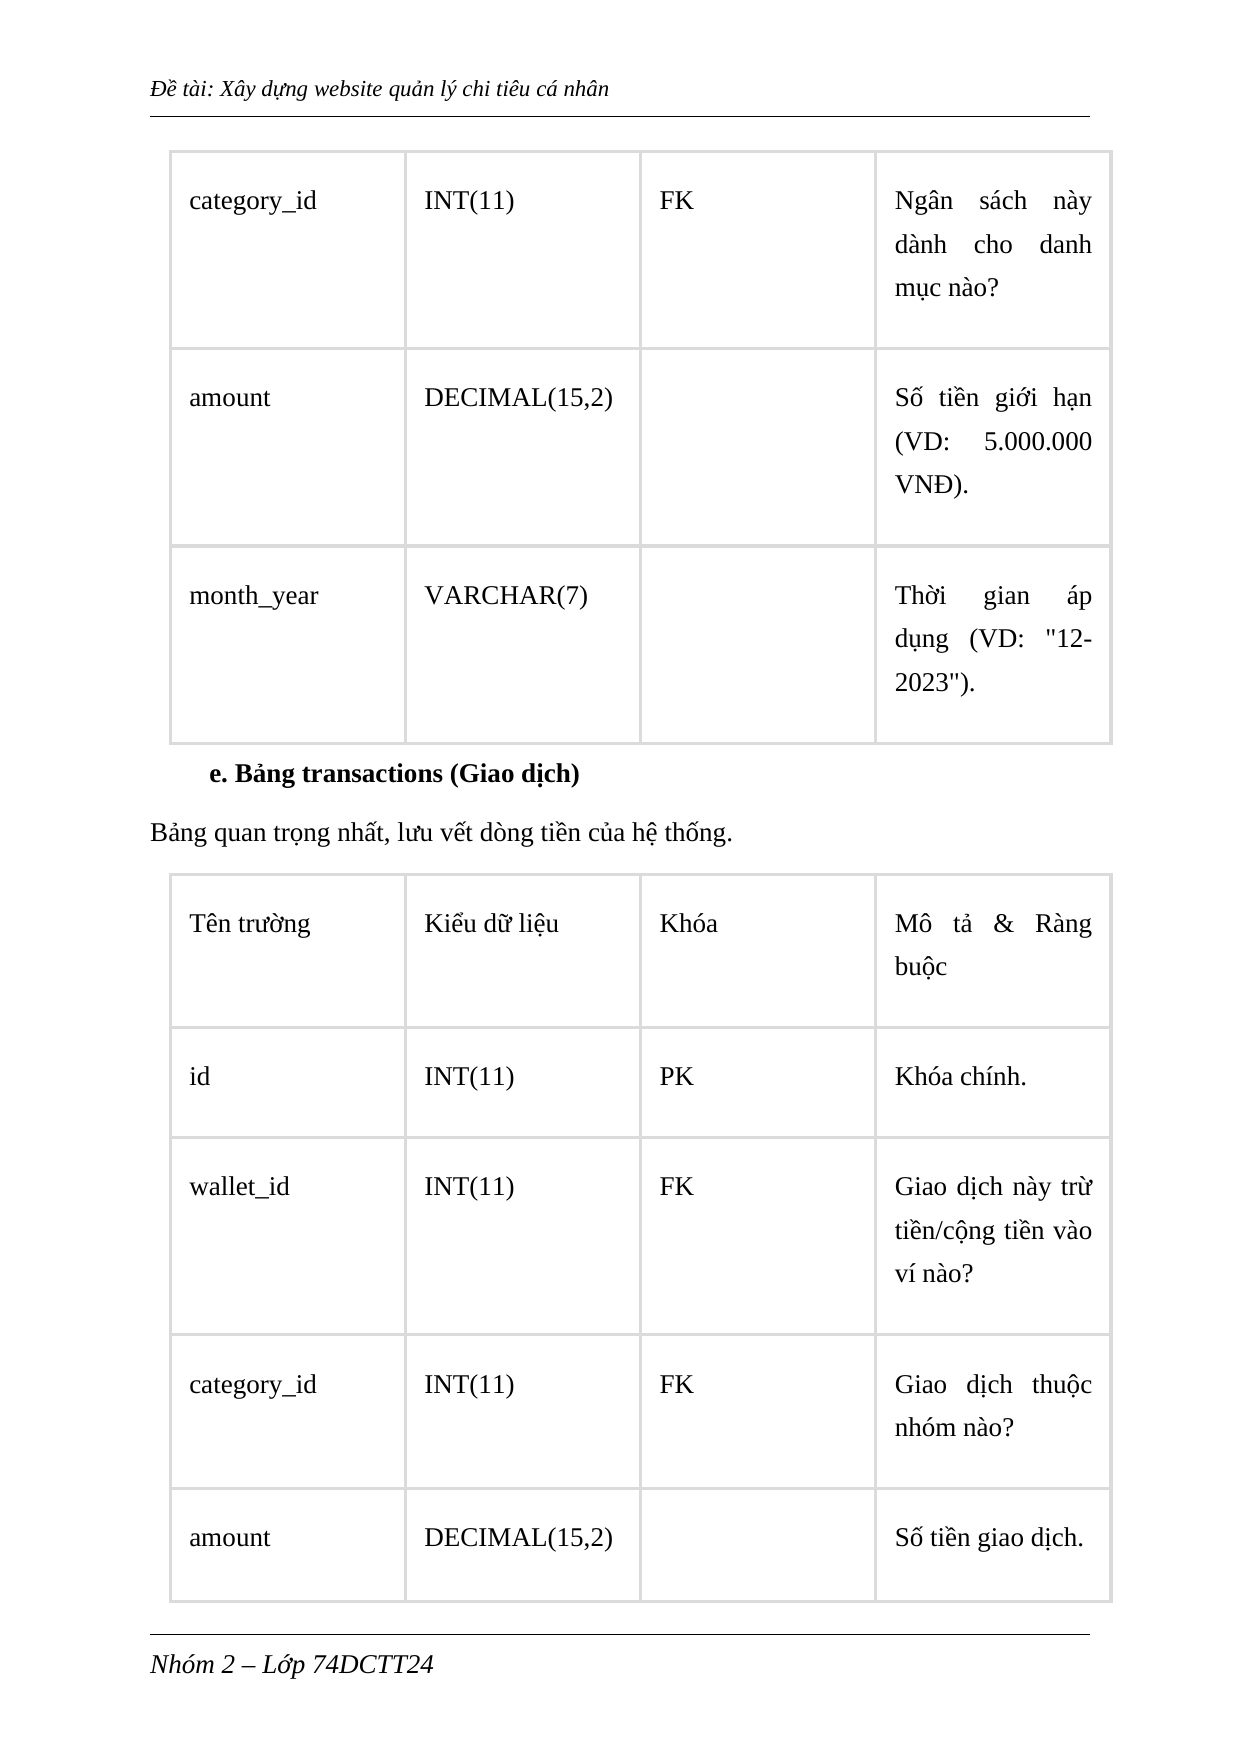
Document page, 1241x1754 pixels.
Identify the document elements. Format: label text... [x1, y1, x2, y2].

table_cell FK [642, 1139, 874, 1333]
table_cell FK [642, 1336, 874, 1487]
table_cell Số tiền giới hạn (VD: 5.000.000 VNĐ). [877, 350, 1109, 544]
table_cell PK [642, 1029, 874, 1136]
table_cell Khóa chính. [877, 1029, 1109, 1136]
table_header Khóa [642, 876, 874, 1026]
table_cell amount [172, 1490, 404, 1599]
table_cell amount [172, 350, 404, 544]
table_cell DECIMAL(15,2) [407, 350, 639, 544]
table_cell category_id [172, 153, 404, 347]
table_cell DECIMAL(15,2) [407, 1490, 639, 1599]
table_cell VARCHAR(7) [407, 548, 639, 742]
text Bảng quan trọng nhất, lưu vết dòng tiền của hệ thống. [150, 816, 1090, 847]
table_cell INT(11) [407, 1139, 639, 1333]
table_header Tên trường [172, 876, 404, 1026]
table_cell [642, 1490, 874, 1599]
table_cell INT(11) [407, 1336, 639, 1487]
table_cell Ngân sách này dành cho danh mục nào? [877, 153, 1109, 347]
subtitle e. Bảng transactions (Giao dịch) [209, 757, 1090, 788]
table_cell Số tiền giao dịch. [877, 1490, 1109, 1599]
table_cell FK [642, 153, 874, 347]
table_cell Giao dịch thuộc nhóm nào? [877, 1336, 1109, 1487]
table_cell INT(11) [407, 1029, 639, 1136]
table_cell month_year [172, 548, 404, 742]
table_header Kiểu dữ liệu [407, 876, 639, 1026]
table_cell INT(11) [407, 153, 639, 347]
table_cell wallet_id [172, 1139, 404, 1333]
table_cell category_id [172, 1336, 404, 1487]
table_cell id [172, 1029, 404, 1136]
table_cell Thời gian áp dụng (VD: "12-2023"). [877, 548, 1109, 742]
table_cell [642, 548, 874, 742]
table_cell [642, 350, 874, 544]
table_cell Giao dịch này trừ tiền/cộng tiền vào ví nào? [877, 1139, 1109, 1333]
table_header Mô tả & Ràng buộc [877, 876, 1109, 1026]
